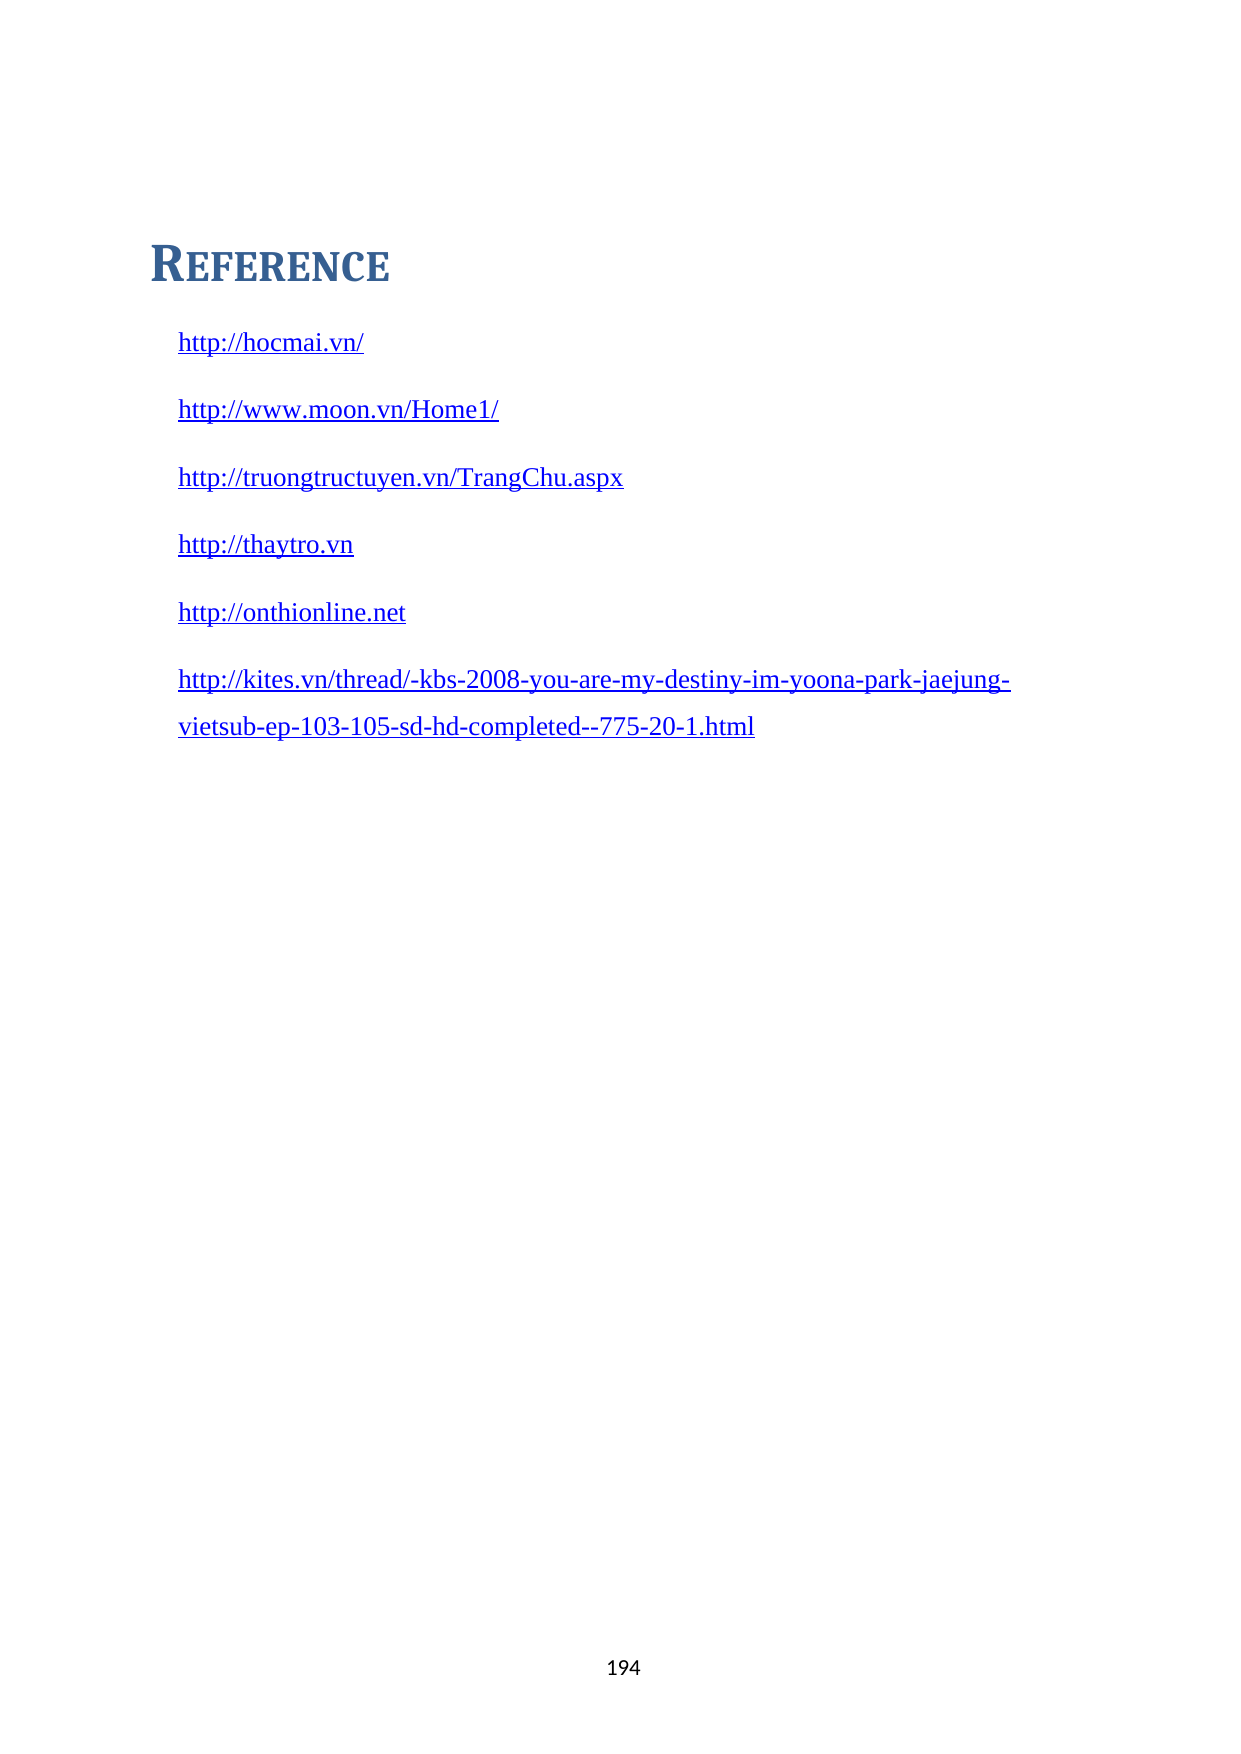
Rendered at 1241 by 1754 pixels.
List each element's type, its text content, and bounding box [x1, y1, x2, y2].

text http://kites.vn/thread/-kbs-2008-you-are-my-destiny-im-yoona-park-jaejung-vietsub-ep-103-105-sd-hd-completed--775-20-1.html [178, 663, 1097, 741]
text http://onthionline.net [178, 596, 1097, 627]
text http://www.moon.vn/Home1/ [178, 393, 1097, 424]
text http://truongtructuyen.vn/TrangChu.aspx [178, 461, 1097, 492]
subtitle Reference [150, 232, 1097, 294]
text http://thaytro.vn [178, 528, 1097, 559]
text http://hocmai.vn/ [178, 326, 1097, 357]
